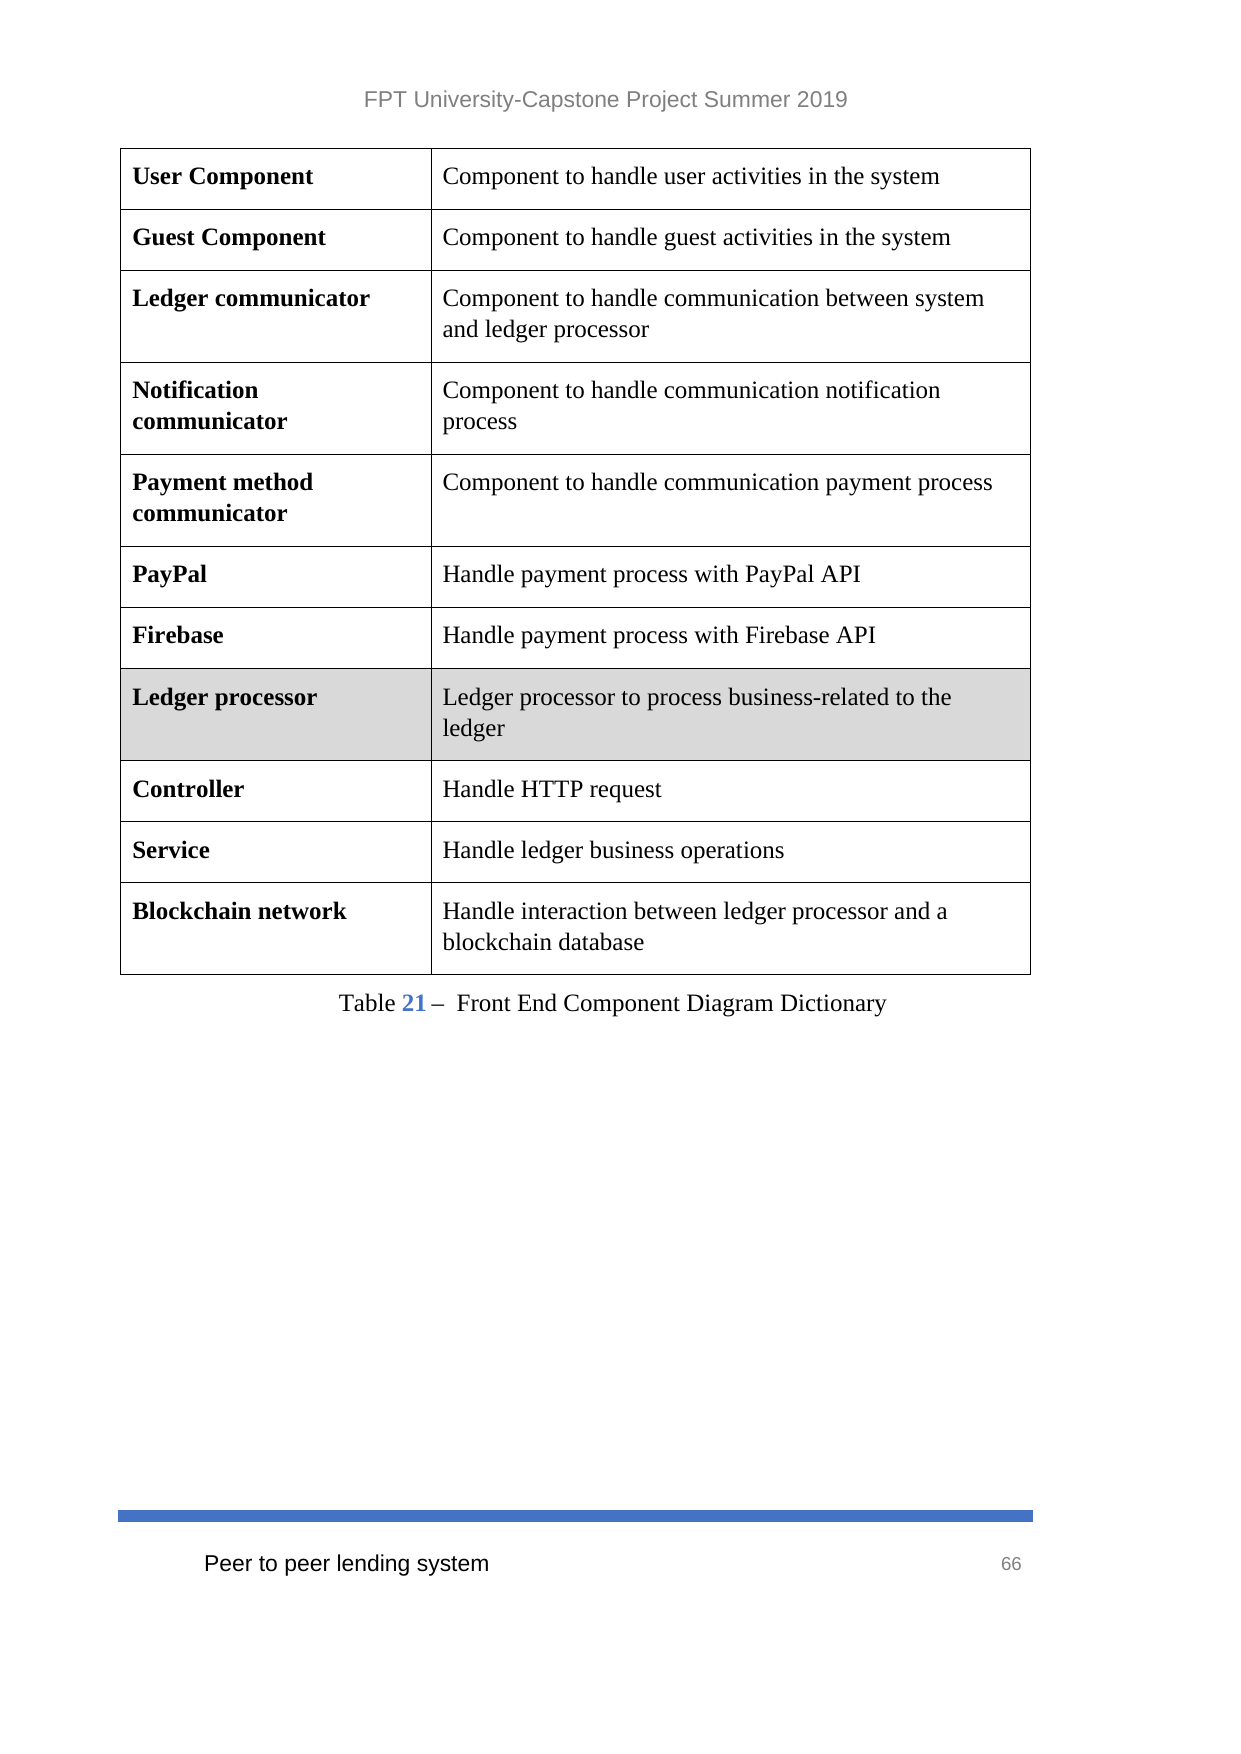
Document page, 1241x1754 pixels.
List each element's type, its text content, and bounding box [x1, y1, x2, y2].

table_cell Component to handle communication between system and ledger processor [432, 271, 1030, 362]
table_cell Notification communicator [121, 363, 431, 454]
table_cell Ledger communicator [121, 271, 431, 362]
table_cell Component to handle communication payment process [432, 455, 1030, 546]
table_cell Guest Component [121, 210, 431, 270]
table_cell Component to handle guest activities in the system [432, 210, 1030, 270]
table_cell Firebase [121, 608, 431, 668]
table_cell Blockchain network [121, 883, 431, 974]
table_cell Service [121, 822, 431, 882]
table_cell Ledger processor to process business-related to the ledger [432, 669, 1030, 760]
table_cell Handle payment process with Firebase API [432, 608, 1030, 668]
table_cell Handle payment process with PayPal API [432, 547, 1030, 607]
table_cell User Component [121, 149, 431, 209]
table_cell Payment method communicator [121, 455, 431, 546]
table_cell Ledger processor [121, 669, 431, 760]
table_cell PayPal [121, 547, 431, 607]
table_cell Component to handle communication notification process [432, 363, 1030, 454]
table_cell Handle ledger business operations [432, 822, 1030, 882]
table_cell Handle interaction between ledger processor and a blockchain database [432, 883, 1030, 974]
table_cell Handle HTTP request [432, 761, 1030, 821]
table_cell Component to handle user activities in the system [432, 149, 1030, 209]
text Table 21 – Front End Component Diagram Dictionary [118, 988, 1033, 1017]
table_cell Controller [121, 761, 431, 821]
